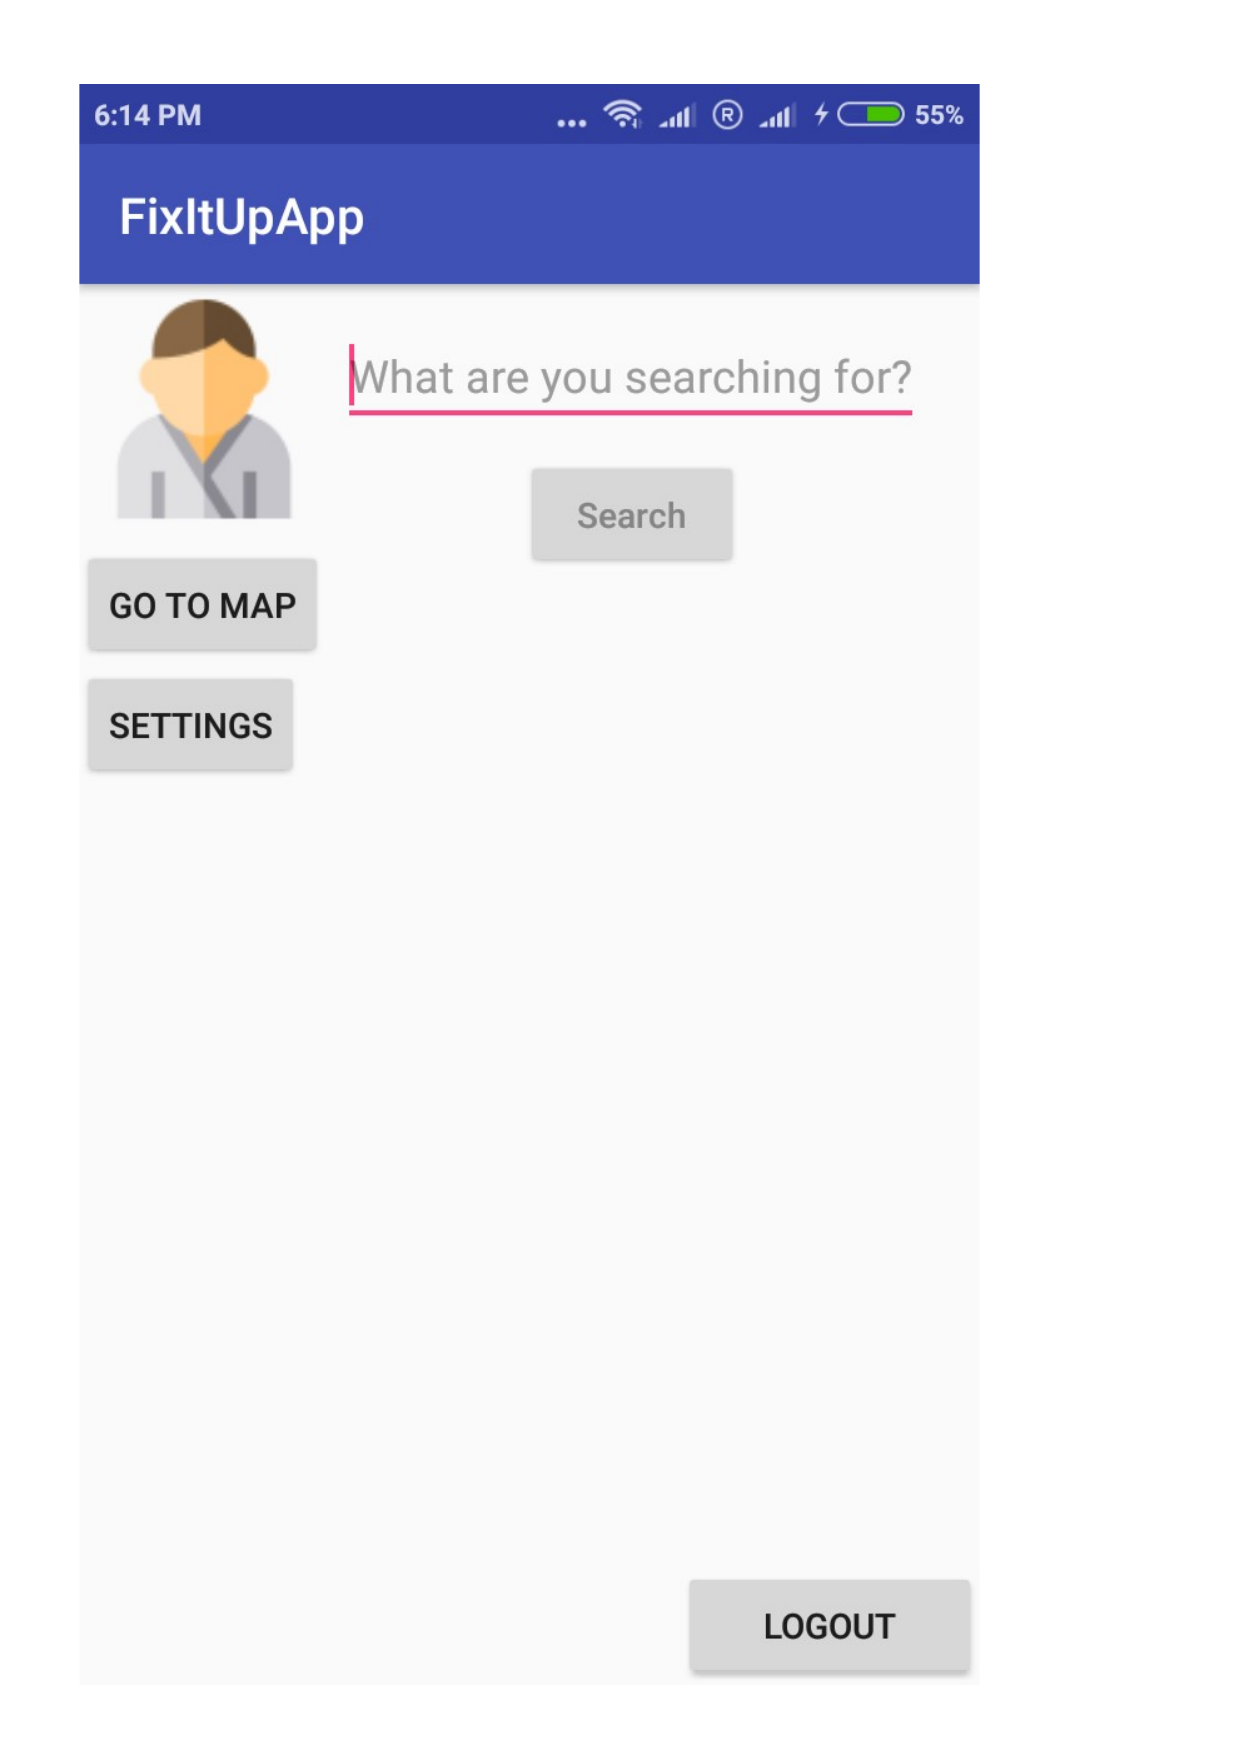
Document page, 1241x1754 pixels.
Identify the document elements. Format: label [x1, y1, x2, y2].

picture [79, 84, 980, 1685]
